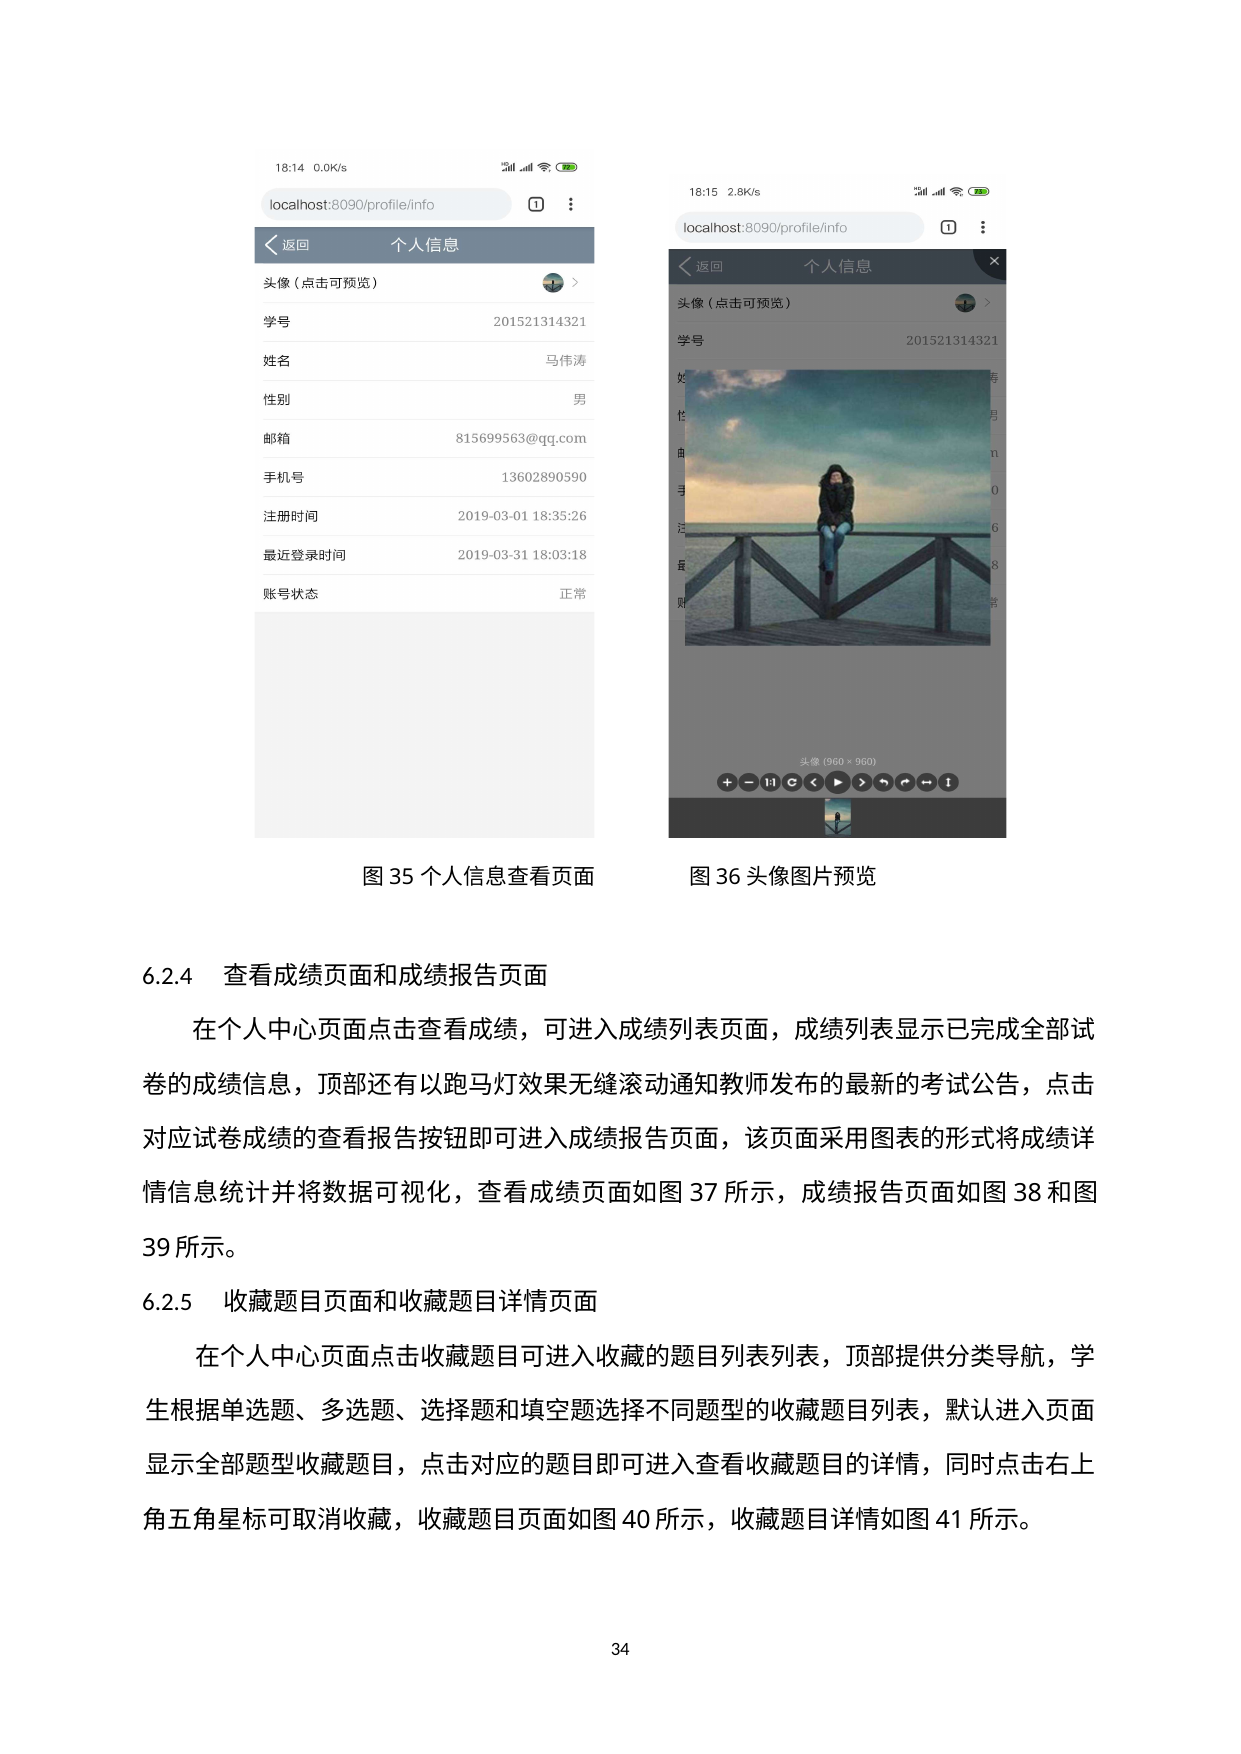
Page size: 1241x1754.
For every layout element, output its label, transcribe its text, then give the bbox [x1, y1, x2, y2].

picture [254, 149, 595, 838]
text 收藏题目页面和收藏题目详情页面 [142, 1282, 1098, 1318]
text 在个人中心页面点击收藏题目可进入收藏的题目列表列表，顶部提供分类导航，学生根据单选题、多选题、选择题和填空题选择不同题型的收藏题目列表，默认进入页面显示全部题型收藏题目，点击对应的题目即可进入查看收藏题目的详情，同时点击右上 [142, 1336, 1098, 1481]
text 查看成绩页面和成绩报告页面 [142, 955, 1098, 992]
text 在个人中心页面点击查看成绩，可进入成绩列表页面，成绩列表显示已完成全部试卷的成绩信息，顶部还有以跑马灯效果无缝滚动通知教师发布的最新的考试公告，点击对应试卷成绩的查看报告按钮即可进入成绩报告页面，该页面采用图表的形式将成绩详情信息统计并将数据可视化，查看成绩页面如图37所示，成绩报告页面如图38和图39所示。 [142, 1010, 1098, 1263]
text 角五角星标可取消收藏，收藏题目页面如图40所示，收藏题目详情如图41所示。 [142, 1499, 1098, 1535]
picture [668, 174, 1007, 838]
